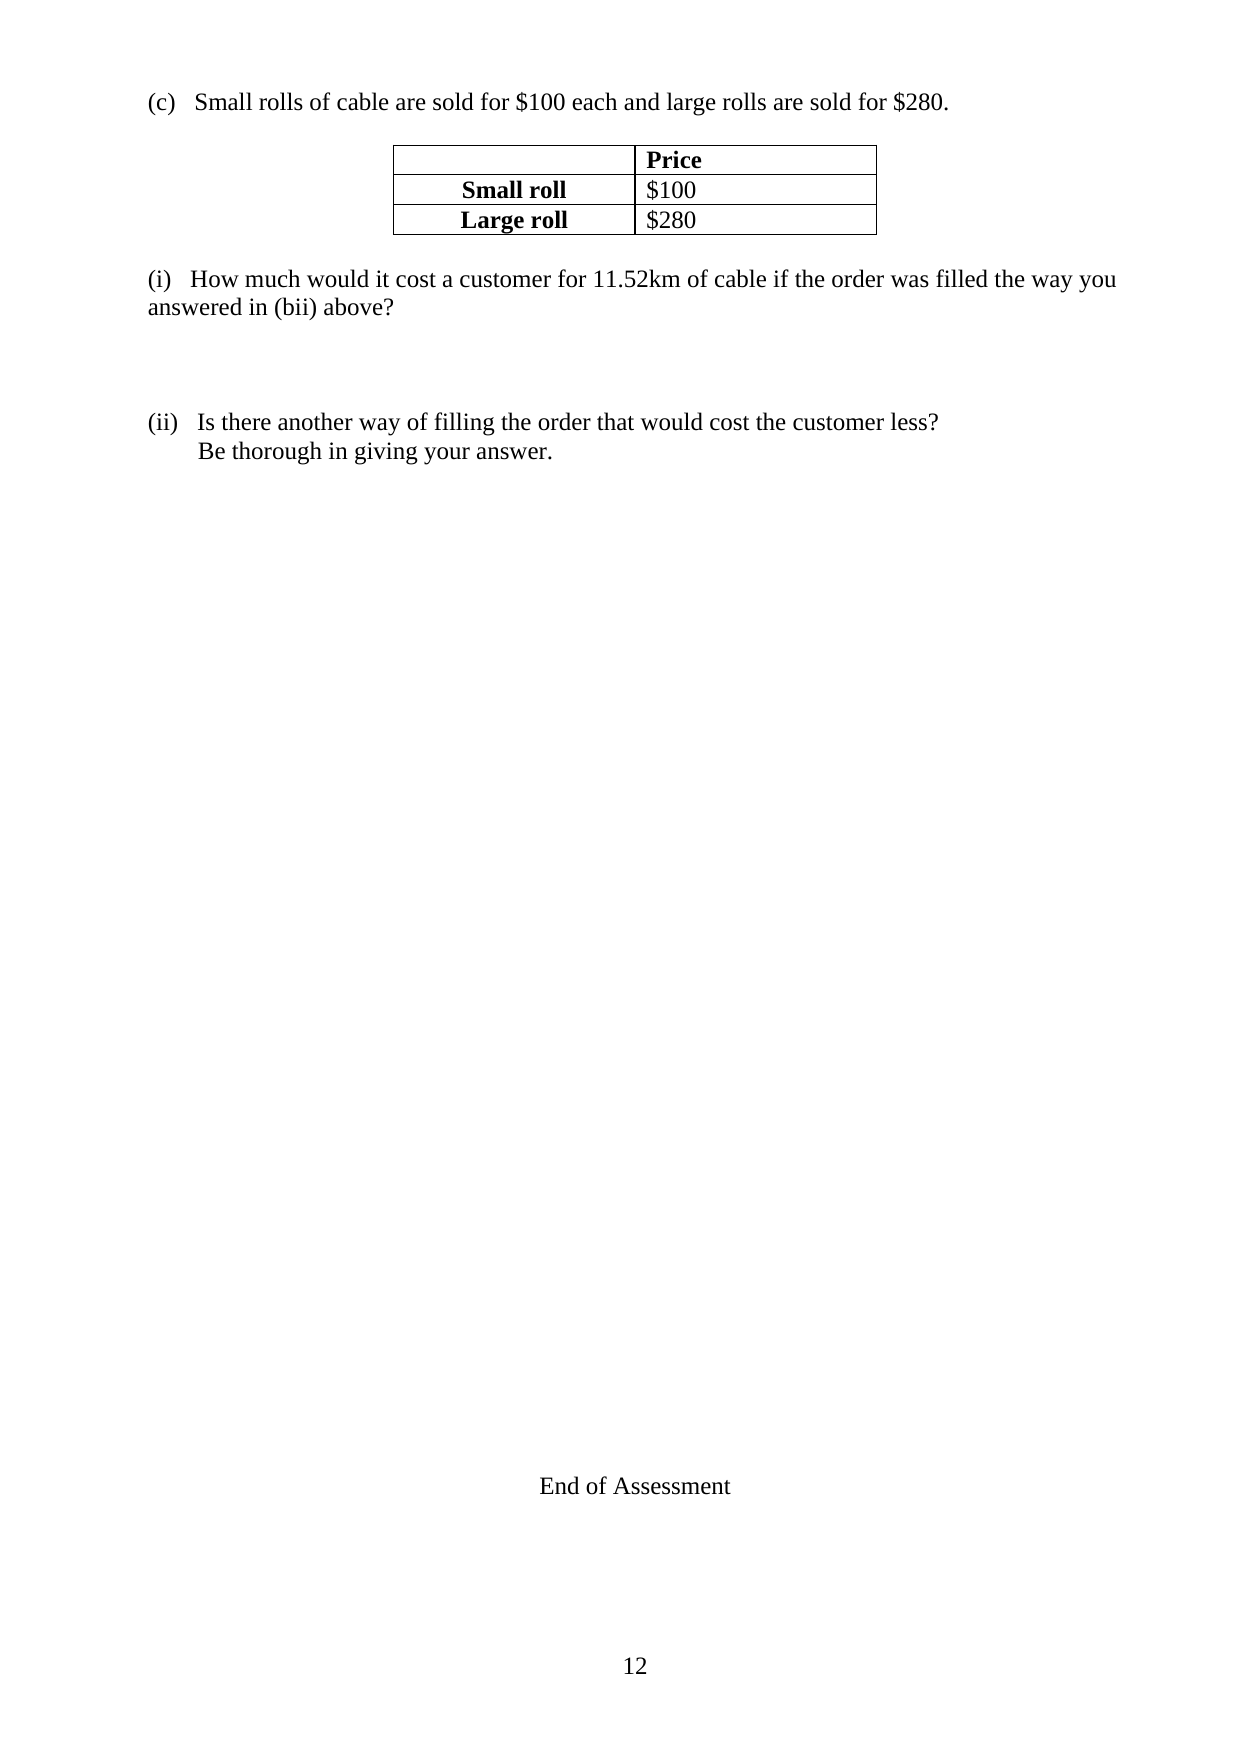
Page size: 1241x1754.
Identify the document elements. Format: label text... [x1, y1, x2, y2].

text (i) How much would it cost a customer for 11.52km of cable if the order was filled the way you answered in (bii) above? [148, 264, 1122, 321]
table_cell $100 [636, 175, 876, 204]
table_cell $280 [636, 205, 876, 234]
text (c) Small rolls of cable are sold for $100 each and large rolls are sold for $280. [148, 87, 1122, 116]
table_header Price [636, 146, 876, 174]
table_cell Large roll [394, 205, 634, 234]
text (ii) Is there another way of filling the order that would cost the customer less? [148, 407, 1122, 436]
table_cell Small roll [394, 175, 634, 204]
text Be thorough in giving your answer. [148, 436, 1122, 465]
table_header [394, 146, 634, 174]
text End of Assessment [148, 1471, 1122, 1500]
